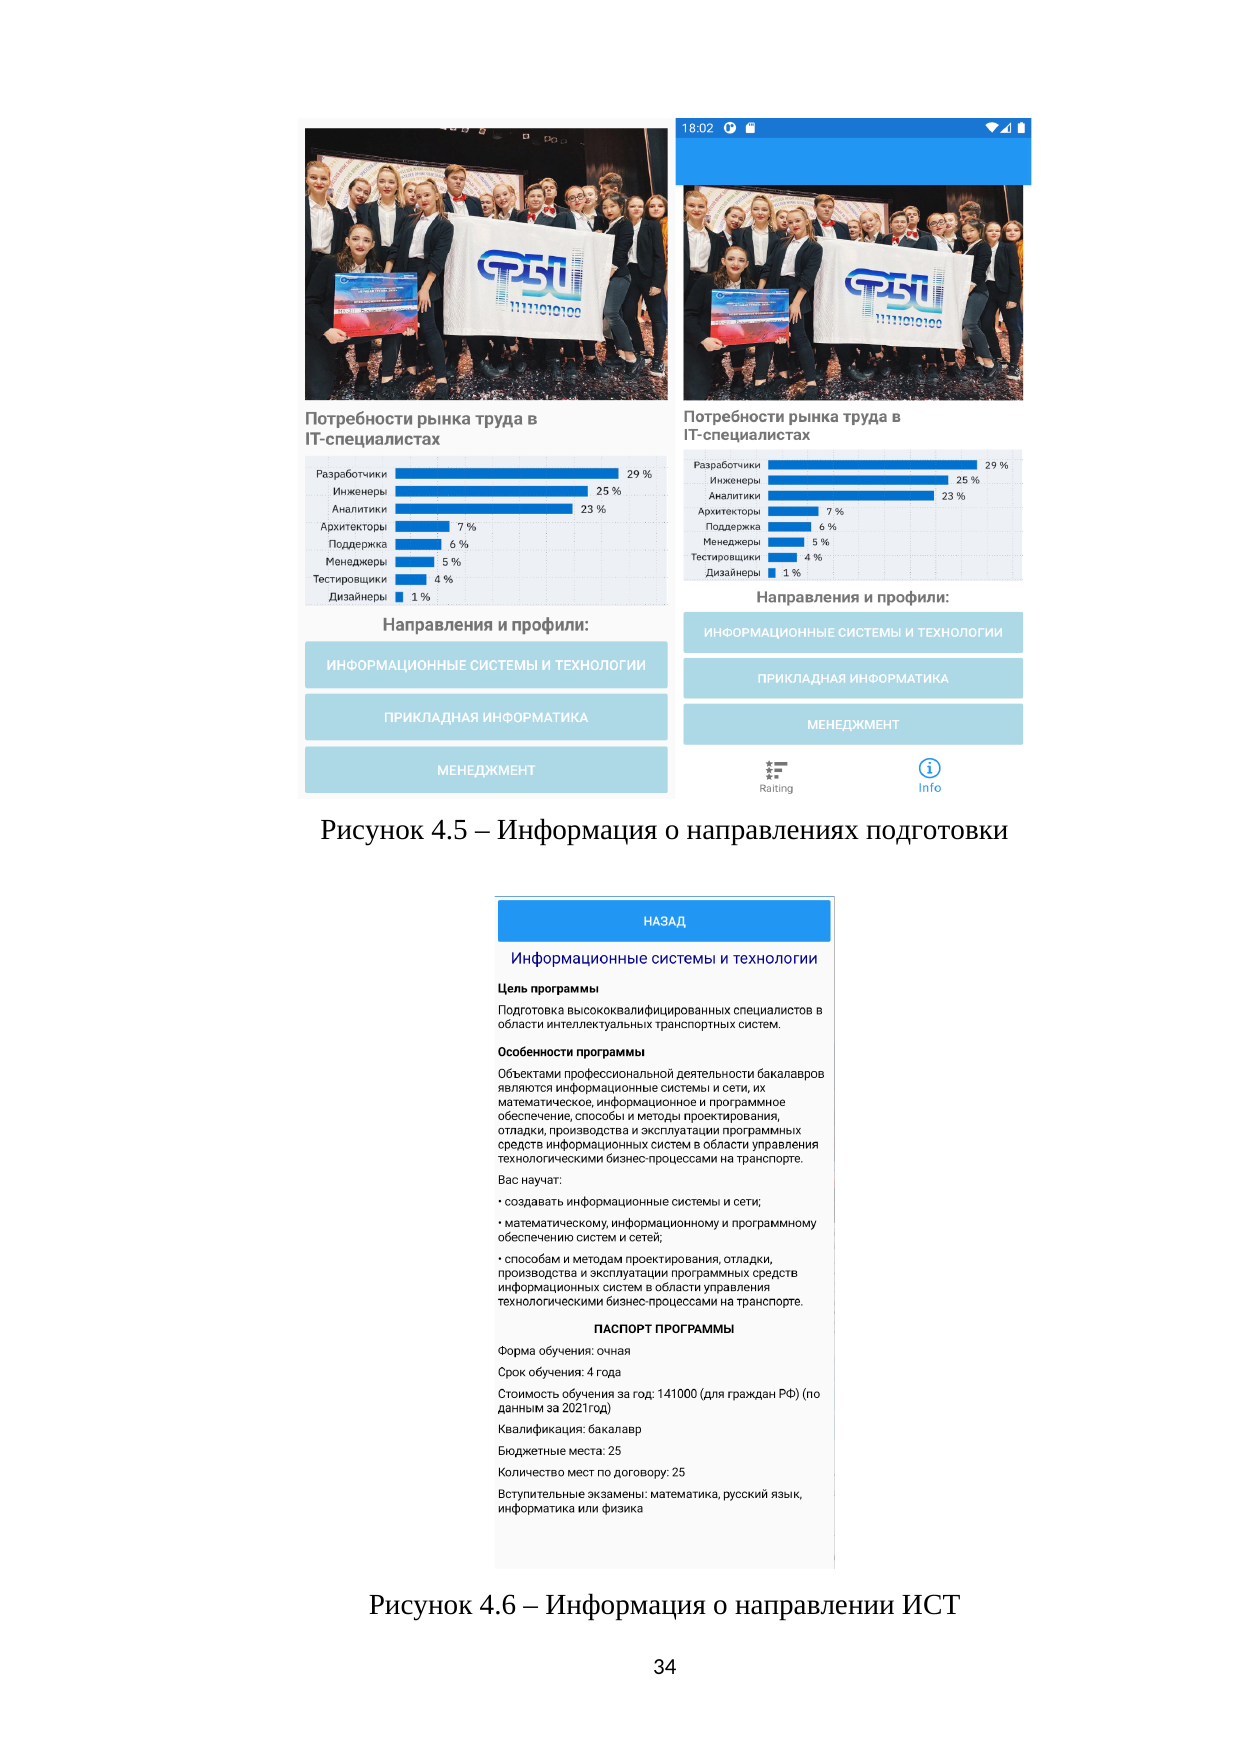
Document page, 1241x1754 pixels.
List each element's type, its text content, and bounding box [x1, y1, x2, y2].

text Рисунок 4.5 – Информация о направлениях подготовки [177, 812, 1152, 846]
text Рисунок 4.6 – Информация о направлении ИСТ [177, 1587, 1152, 1621]
picture [494, 896, 835, 1569]
picture [297, 118, 1032, 799]
